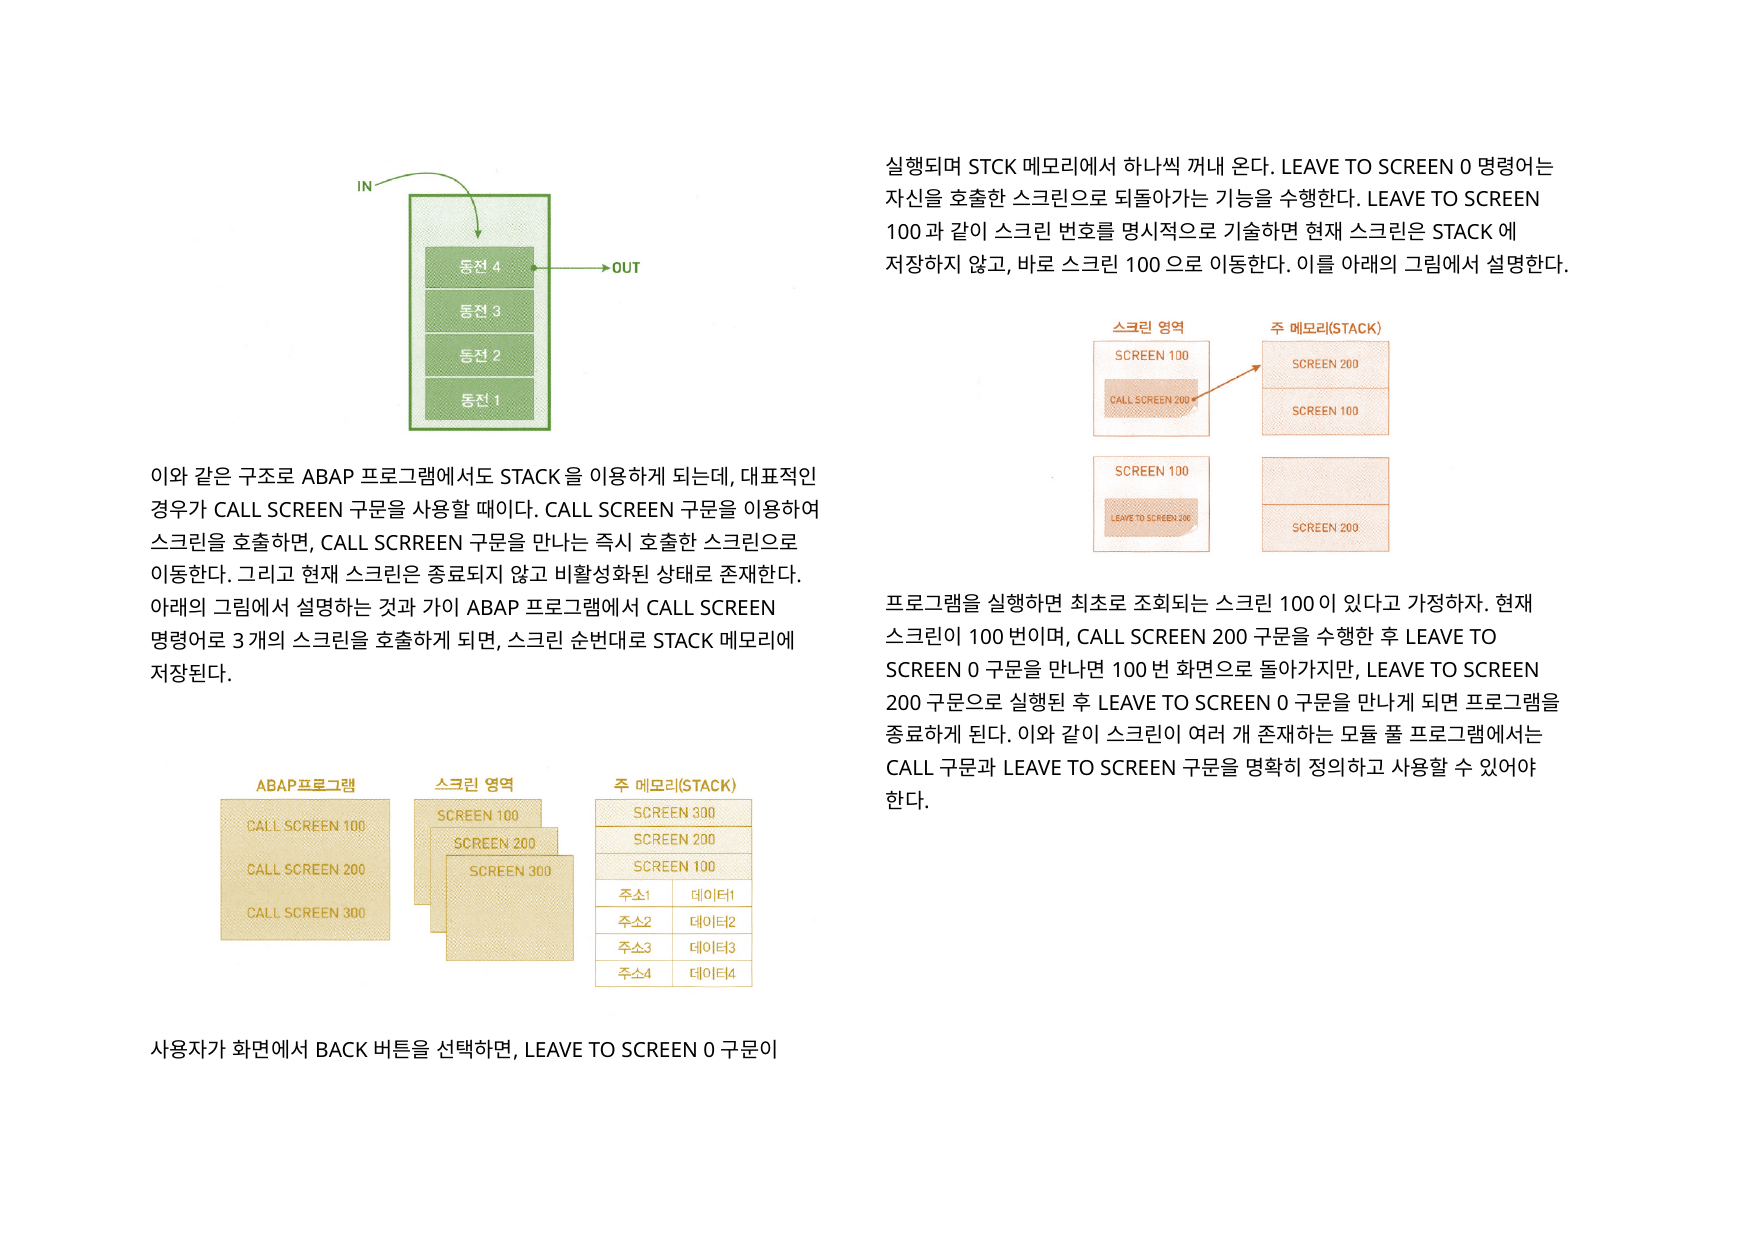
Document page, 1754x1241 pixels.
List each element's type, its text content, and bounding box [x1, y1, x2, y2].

text 사용자가 화면에서 BACK 버튼을 선택하면, LEAVE TO SCREEN 0 구문이 실행되며 STCK 메모리에서 하나씩 꺼내 온다. LEAVE TO SCREEN 0 명령어는 자신을 호출한 스크린으로 되돌아가는 기능을 수행한다. LEAVE TO SCREEN 100과 같이 스크린 번호를 명시적으로 기술하면 현재 스크린은 STACK 에 저장하지 않고, 바로 스크린 100으로 이동한다. 이를 아래의 그림에서 설명한다. [886, 150, 1577, 278]
text 프로그램을 실행하면 최초로 조회되는 스크린 100이 있다고 가정하자. 현재 스크린이 100번이며, CALL SCREEN 200 구문을 수행한 후 LEAVE TO SCREEN 0 구문을 만나면 100번 화면으로 돌아가지만, LEAVE TO SCREEN 200 구문으로 실행된 후 LEAVE TO SCREEN 0 구문을 만나게 되면 프로그램을 종료하게 된다. 이와 같이 스크린이 여러 개 존재하는 모듈 풀 프로그램에서는 CALL 구문과 LEAVE TO SCREEN 구문을 명확히 정의하고 사용할 수 있어야 한다. [886, 588, 1577, 814]
text 이와 같은 구조로 ABAP 프로그램에서도 STACK을 이용하게 되는데, 대표적인 경우가 CALL SCREEN 구문을 사용할 때이다. CALL SCREEN 구문을 이용하여 스크린을 호출하면, CALL SCRREEN 구문을 만나는 즉시 호출한 스크린으로 이동한다. 그리고 현재 스크린은 종료되지 않고 비활성화된 상태로 존재한다. 아래의 그림에서 설명하는 것과 가이 ABAP 프로그램에서 CALL SCREEN 명령어로 3개의 스크린을 호출하게 되면, 스크린 순번대로 STACK 메모리에 저장된다. [150, 461, 841, 687]
